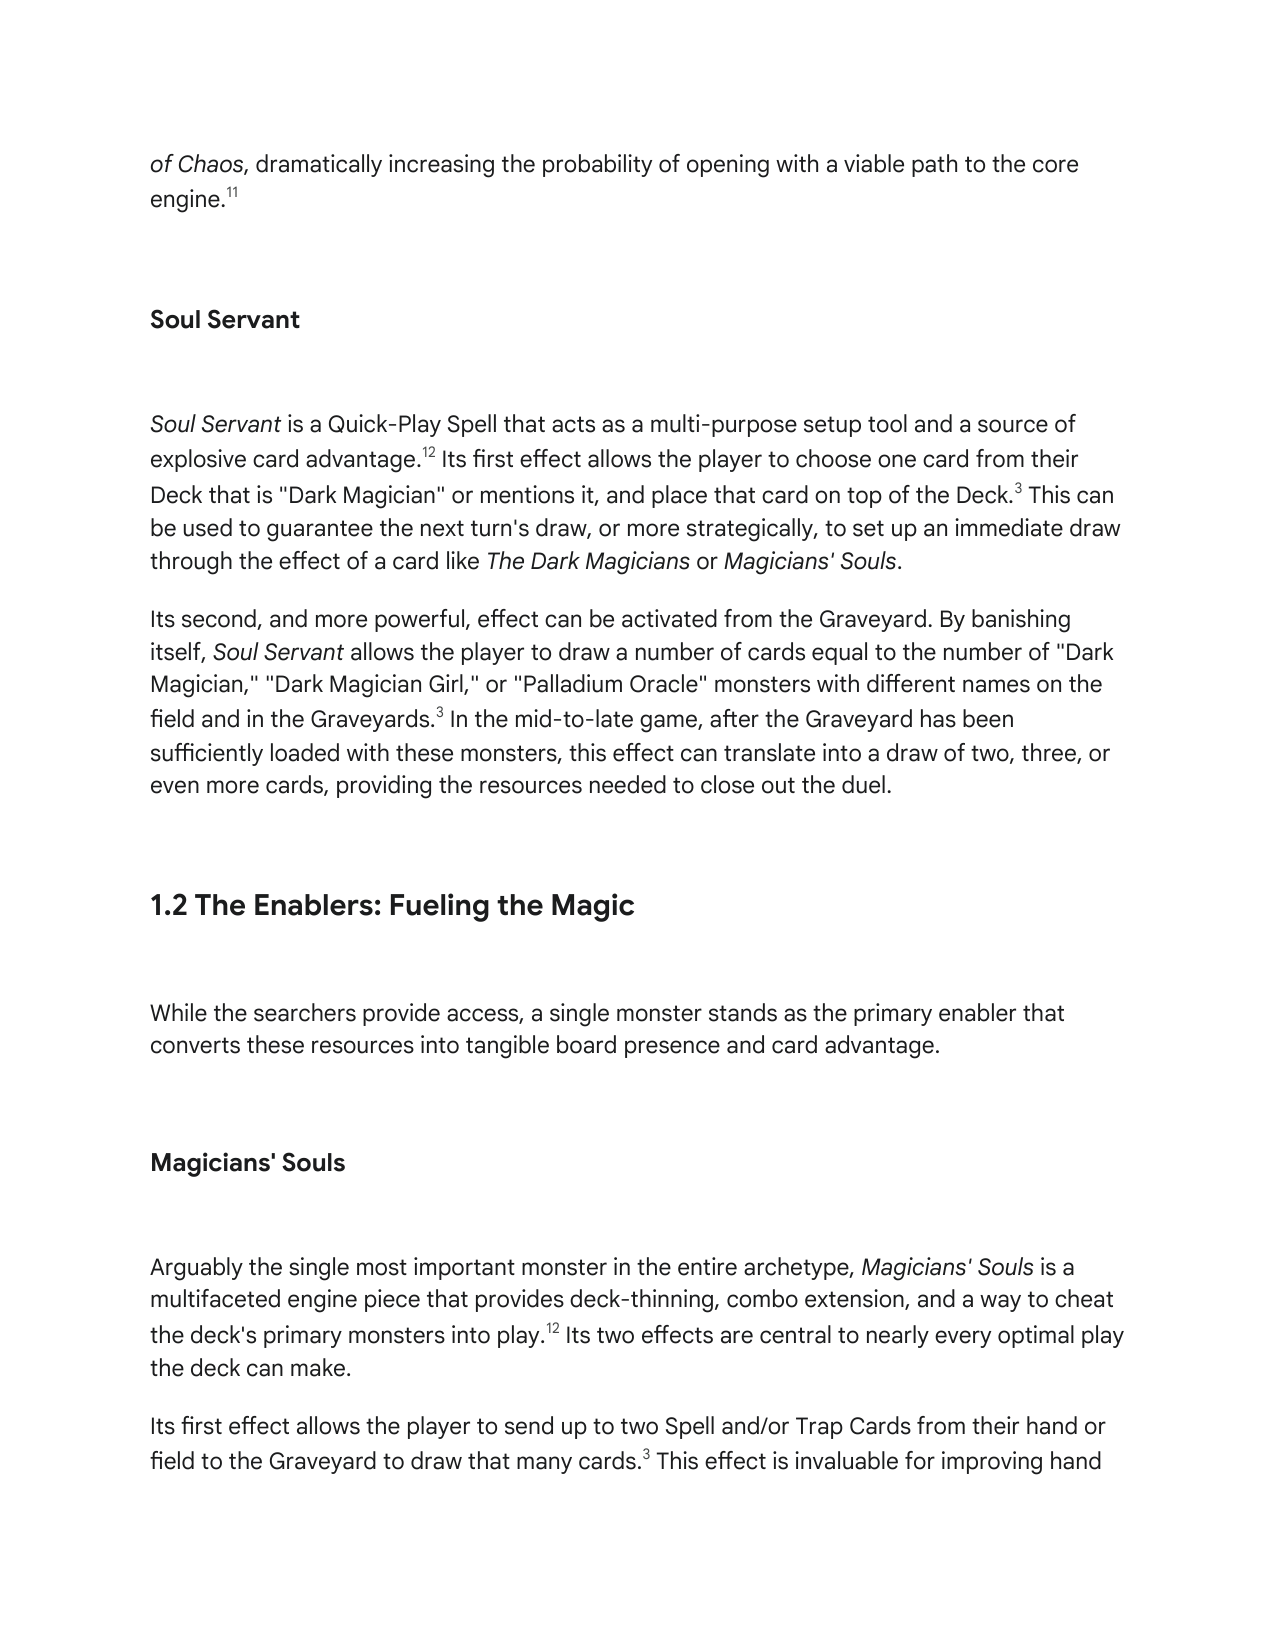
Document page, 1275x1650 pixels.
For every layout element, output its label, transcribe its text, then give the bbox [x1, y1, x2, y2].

subtitle Soul Servant [150, 304, 1125, 336]
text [150, 150, 1125, 214]
subtitle Magicians' Souls [150, 1147, 1125, 1178]
text While the searchers provide access, a single monster stands as the primary enabler that converts these resources into tangible board presence and card advantage. [150, 999, 1125, 1060]
text Its second, and more powerful, effect can be activated from the Graveyard. By banishing itself, Soul Servant allows the player to draw a number of cards equal to the number of "Dark Magician," "Dark Magician Girl," or "Palladium Oracle" monsters with different names on the field and in the Graveyards.3 In the mid-to-late game, after the Graveyard has been sufficiently loaded with these monsters, this effect can translate into a draw of two, three, or even more cards, providing the resources needed to close out the duel. [150, 605, 1125, 800]
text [150, 1412, 1125, 1476]
text Arguably the single most important monster in the entire archetype, Magicians' Souls is a multifaceted engine piece that provides deck-thinning, combo extension, and a way to cheat the deck's primary monsters into play.12 Its two effects are central to nearly every optimal play the deck can make. [150, 1253, 1125, 1383]
text Soul Servant is a Quick-Play Spell that acts as a multi-purpose setup tool and a source of explosive card advantage.12 Its first effect allows the player to choose one card from their Deck that is "Dark Magician" or mentions it, and place that card on top of the Deck.3 This can be used to guarantee the next turn's draw, or more strategically, to set up an immediate draw through the effect of a card like The Dark Magicians or Magicians' Souls. [150, 411, 1125, 576]
subtitle 1.2 The Enablers: Fueling the Magic [150, 887, 1125, 924]
